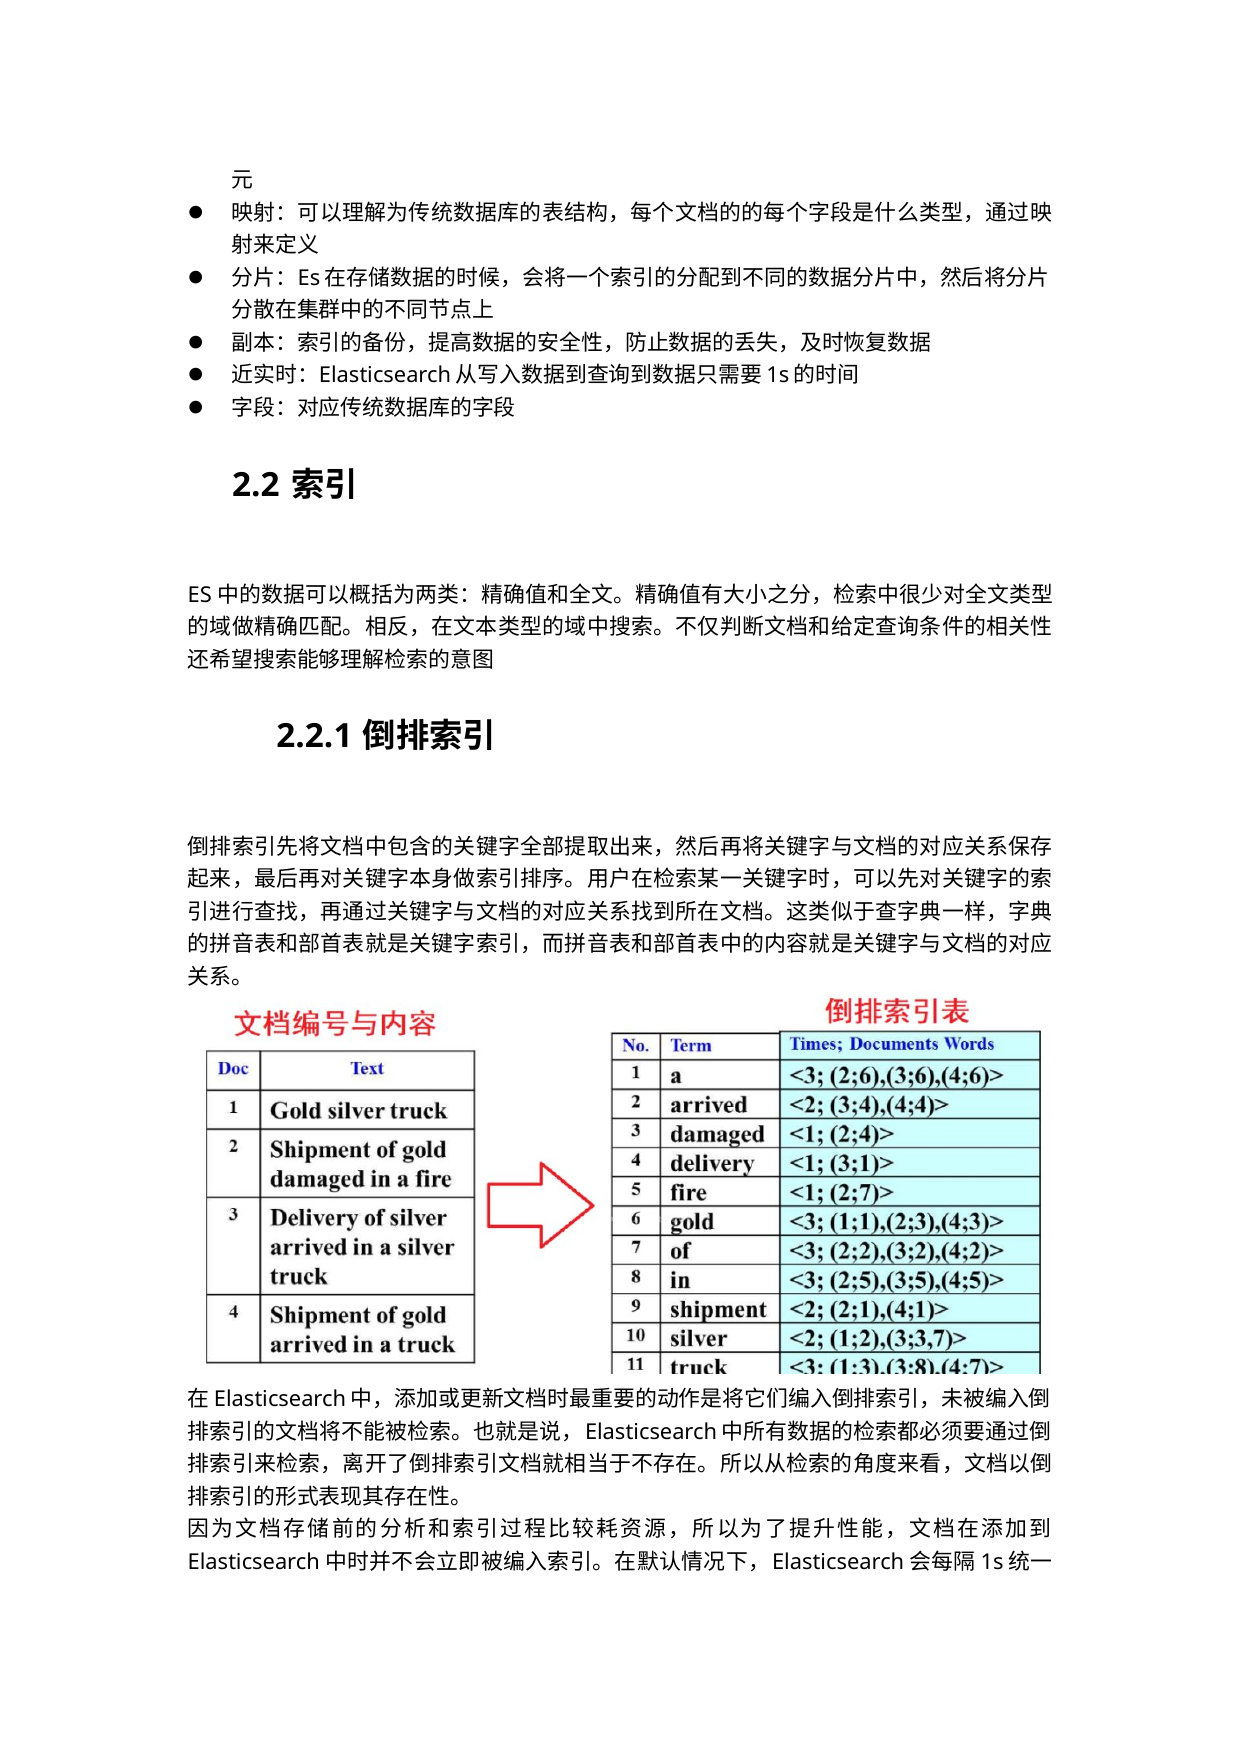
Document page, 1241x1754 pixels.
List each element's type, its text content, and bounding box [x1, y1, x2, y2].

picture [187, 991, 1053, 1374]
text ES 中的数据可以概括为两类：精确值和全文。精确值有大小之分，检索中很少对全文类型的域做精确匹配。相反，在文本类型的域中搜索。不仅判断文档和给定查询条件的相关性，还希望搜索能够理解检索的意图 [187, 576, 1053, 674]
list 副本：索引的备份，提高数据的安全性，防止数据的丢失，及时恢复数据 [187, 324, 1053, 357]
text 在Elasticsearch中，添加或更新文档时最重要的动作是将它们编入倒排索引，未被编入倒排索引的文档将不能被检索。也就是说，Elasticsearch中所有数据的检索都必须要通过倒排索引来检索，离开了倒排索引文档就相当于不存在。所以从检索的角度来看，文档以倒排索引的形式表现其存在性。 [187, 1381, 1053, 1511]
list 分片：Es在存储数据的时候，会将一个索引的分配到不同的数据分片中，然后将分片分散在集群中的不同节点上 [187, 259, 1053, 324]
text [187, 1511, 1053, 1576]
subtitle 索引 [232, 449, 1053, 514]
subtitle 倒排索引 [276, 701, 1053, 766]
list 近实时：Elasticsearch从写入数据到查询到数据只需要1s的时间 [187, 357, 1053, 389]
list 映射：可以理解为传统数据库的表结构，每个文档的的每个字段是什么类型，通过映射来定义 [187, 194, 1053, 259]
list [187, 162, 1053, 194]
list 字段：对应传统数据库的字段 [187, 389, 1053, 422]
text 倒排索引先将文档中包含的关键字全部提取出来，然后再将关键字与文档的对应关系保存起来，最后再对关键字本身做索引排序。用户在检索某一关键字时，可以先对关键字的索引进行查找，再通过关键字与文档的对应关系找到所在文档。这类似于查字典一样，字典的拼音表和部首表就是关键字索引，而拼音表和部首表中的内容就是关键字与文档的对应关系。 [187, 828, 1053, 991]
